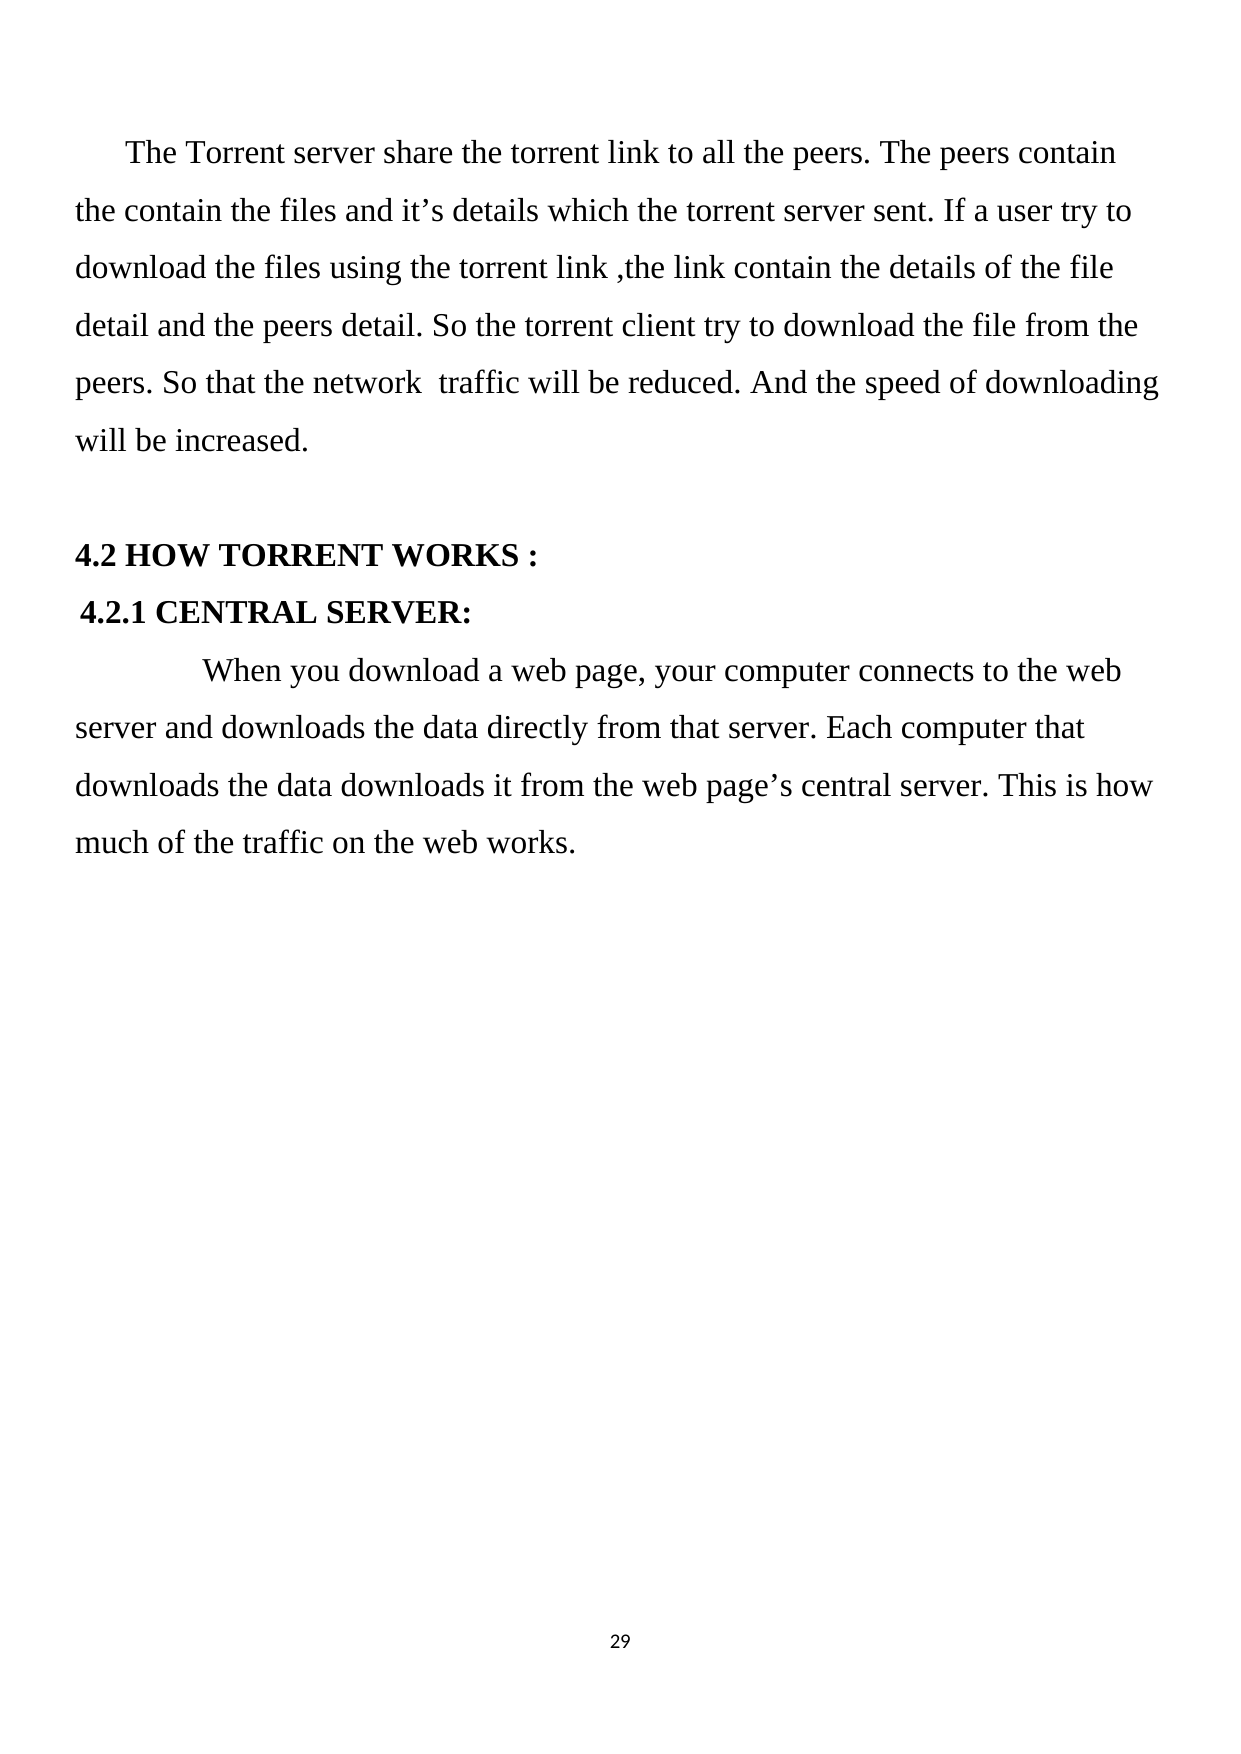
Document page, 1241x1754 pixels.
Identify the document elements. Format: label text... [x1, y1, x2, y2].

text The Torrent server share the torrent link to all the peers. The peers contain the contain the files and it’s details which the torrent server sent. If a user try to download the files using the torrent link ,the link contain the details of the file detail and the peers detail. So the torrent client try to download the file from the peers. So that the network traffic will be reduced. And the speed of downloading will be increased. [75, 132, 1165, 458]
text When you download a web page, your computer connects to the web server and downloads the data directly from that server. Each computer that downloads the data downloads it from the web page’s central server. This is how much of the traffic on the web works. [75, 650, 1165, 861]
text 4.2 HOW TORRENT WORKS : [75, 535, 1165, 573]
text 4.2.1 CENTRAL SERVER: [75, 592, 1165, 631]
